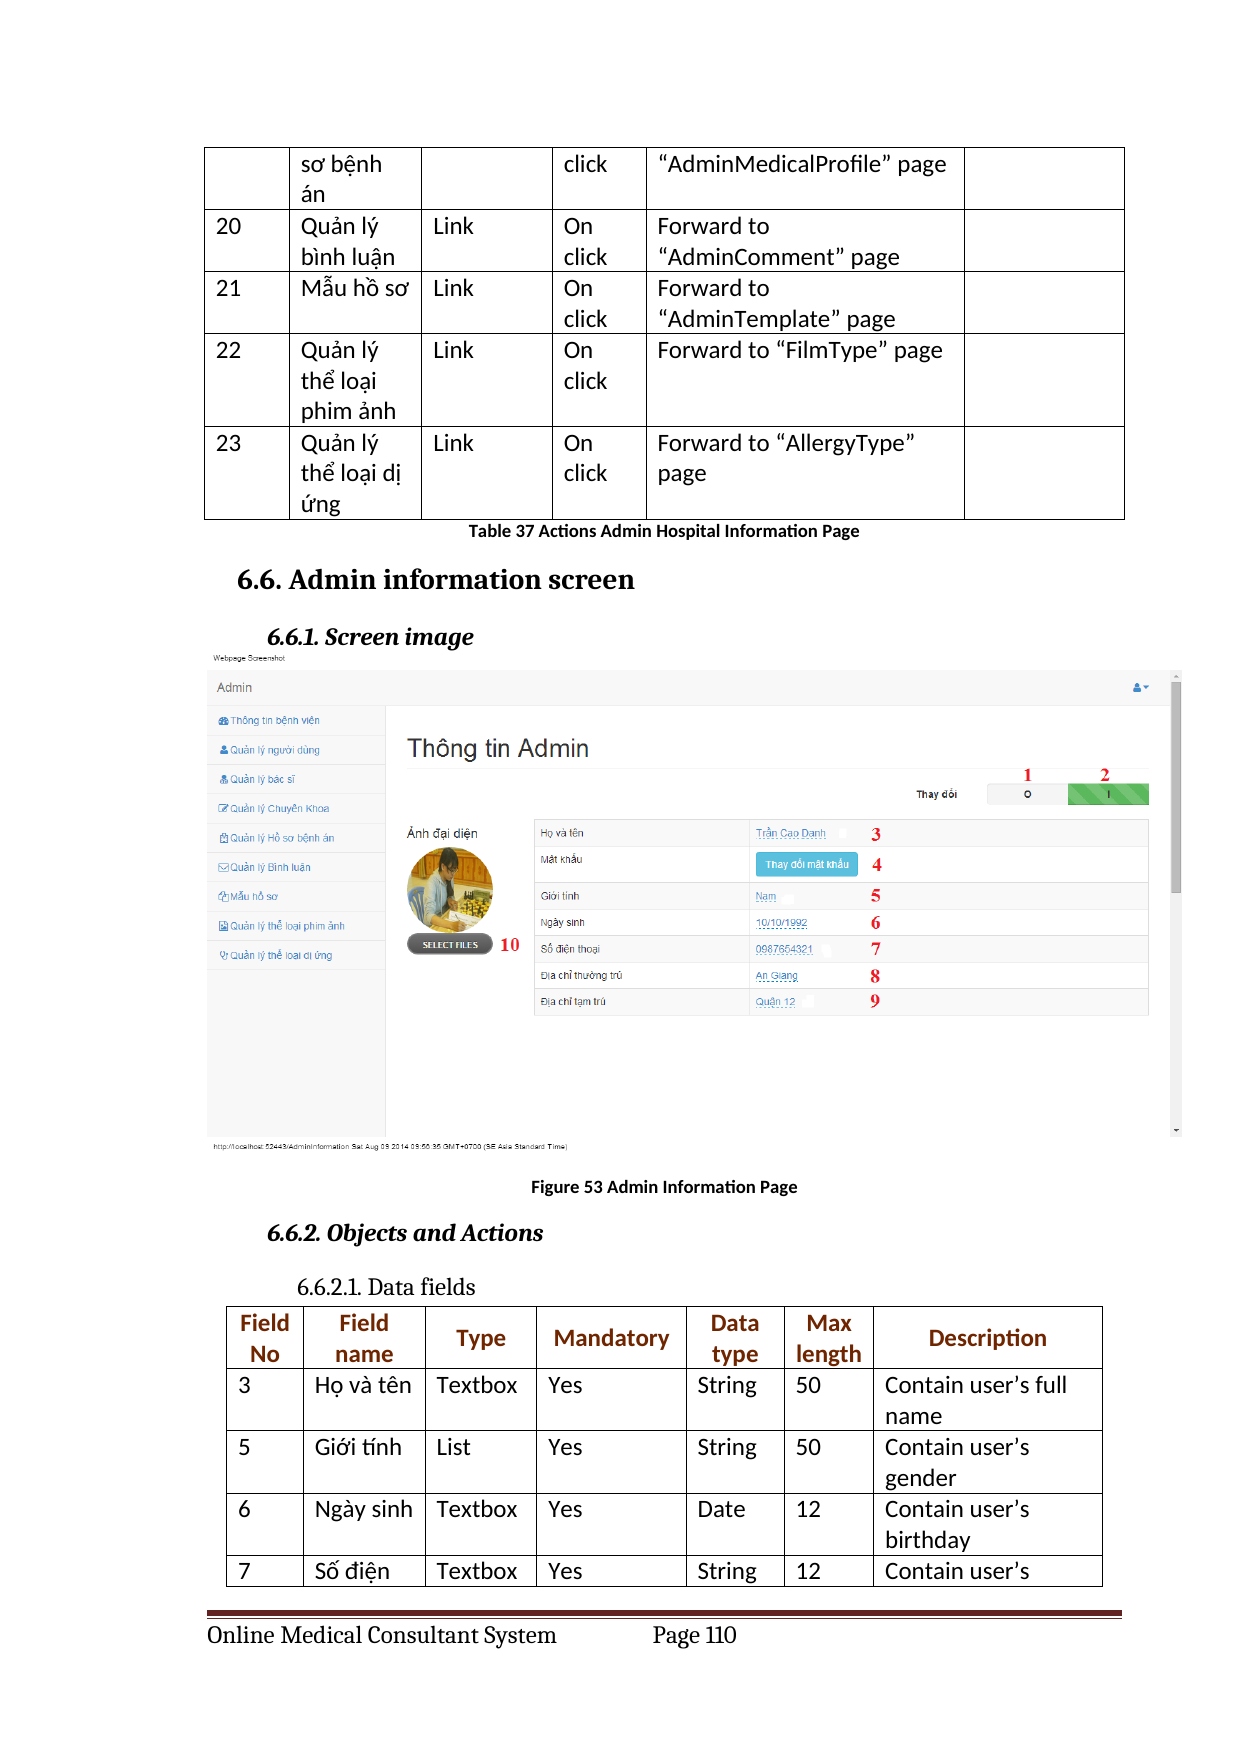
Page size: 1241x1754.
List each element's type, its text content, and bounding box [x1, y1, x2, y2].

subtitle Data fields [282, 1273, 1122, 1302]
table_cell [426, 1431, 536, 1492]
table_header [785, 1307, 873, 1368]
subtitle Objects and Actions [267, 1219, 1122, 1248]
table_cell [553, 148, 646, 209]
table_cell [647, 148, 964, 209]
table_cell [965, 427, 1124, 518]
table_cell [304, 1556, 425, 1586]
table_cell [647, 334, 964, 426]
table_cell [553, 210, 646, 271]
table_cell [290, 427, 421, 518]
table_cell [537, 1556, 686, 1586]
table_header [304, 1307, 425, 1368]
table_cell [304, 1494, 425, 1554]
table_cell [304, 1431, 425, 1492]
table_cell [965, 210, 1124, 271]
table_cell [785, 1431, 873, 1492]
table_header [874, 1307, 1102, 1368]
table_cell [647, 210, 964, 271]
subtitle Admin information screen [237, 563, 1122, 597]
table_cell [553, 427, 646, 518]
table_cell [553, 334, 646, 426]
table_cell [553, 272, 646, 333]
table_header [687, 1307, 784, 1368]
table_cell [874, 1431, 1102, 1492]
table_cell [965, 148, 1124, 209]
picture [207, 655, 1182, 1151]
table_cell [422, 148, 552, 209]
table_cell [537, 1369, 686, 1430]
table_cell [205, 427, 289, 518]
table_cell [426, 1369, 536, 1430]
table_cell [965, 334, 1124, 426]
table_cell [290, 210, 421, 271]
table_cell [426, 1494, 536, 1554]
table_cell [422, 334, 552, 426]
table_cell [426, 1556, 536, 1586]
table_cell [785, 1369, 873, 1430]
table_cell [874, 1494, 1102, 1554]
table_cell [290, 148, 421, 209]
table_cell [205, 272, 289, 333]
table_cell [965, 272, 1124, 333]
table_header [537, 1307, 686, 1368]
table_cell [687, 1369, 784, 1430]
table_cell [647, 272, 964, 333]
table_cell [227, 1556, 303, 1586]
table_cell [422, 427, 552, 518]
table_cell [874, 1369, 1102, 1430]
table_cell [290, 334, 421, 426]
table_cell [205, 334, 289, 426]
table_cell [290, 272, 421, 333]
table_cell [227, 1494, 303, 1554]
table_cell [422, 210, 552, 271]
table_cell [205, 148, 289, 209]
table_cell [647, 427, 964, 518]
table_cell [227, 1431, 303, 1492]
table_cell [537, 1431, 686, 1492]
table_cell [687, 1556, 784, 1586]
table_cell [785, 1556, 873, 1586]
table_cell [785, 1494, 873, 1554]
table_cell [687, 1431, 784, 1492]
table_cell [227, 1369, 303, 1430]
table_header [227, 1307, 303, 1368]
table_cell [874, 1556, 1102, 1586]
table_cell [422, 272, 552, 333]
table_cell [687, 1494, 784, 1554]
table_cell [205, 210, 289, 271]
subtitle Screen image [267, 623, 1122, 651]
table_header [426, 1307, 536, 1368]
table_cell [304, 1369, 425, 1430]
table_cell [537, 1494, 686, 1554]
